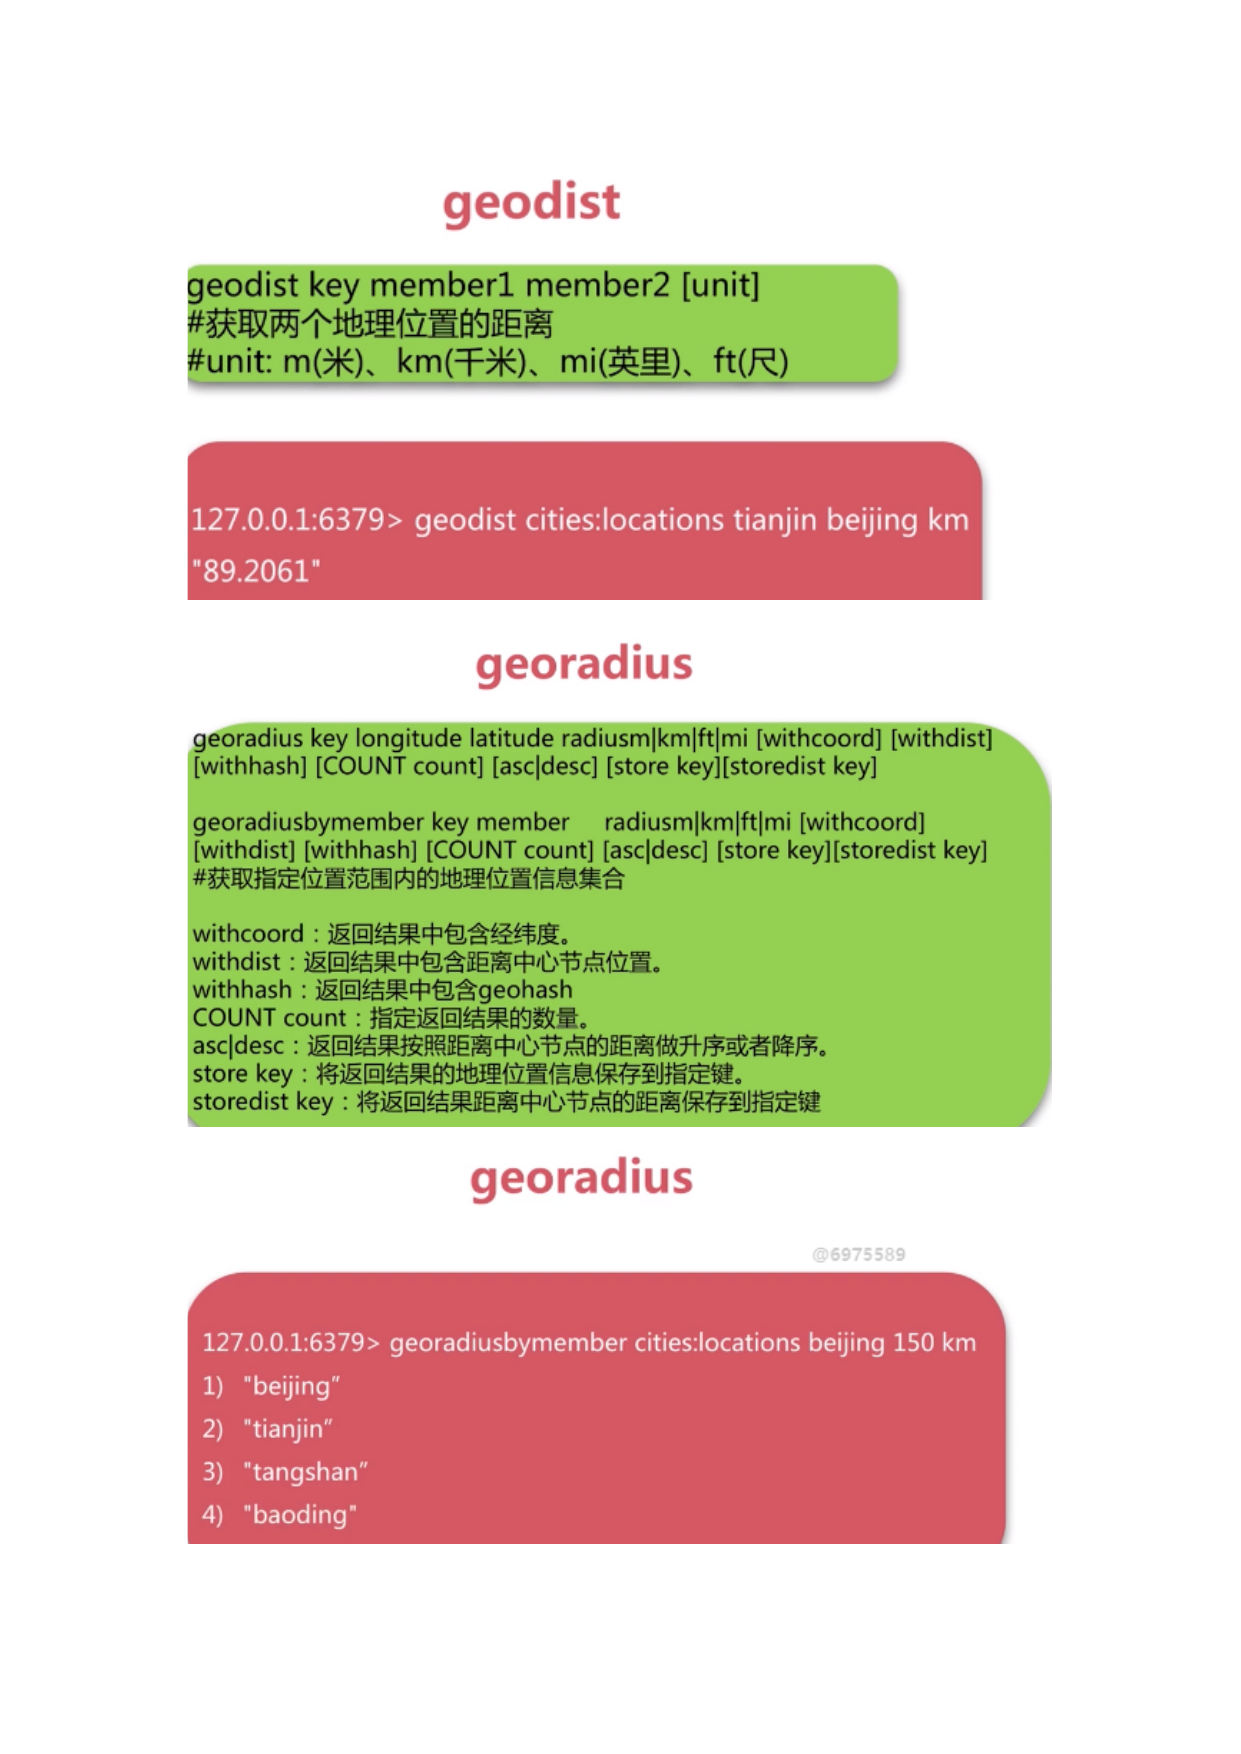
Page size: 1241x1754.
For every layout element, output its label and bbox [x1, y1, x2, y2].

picture [187, 617, 1052, 1127]
picture [187, 1137, 1053, 1544]
picture [187, 162, 997, 600]
